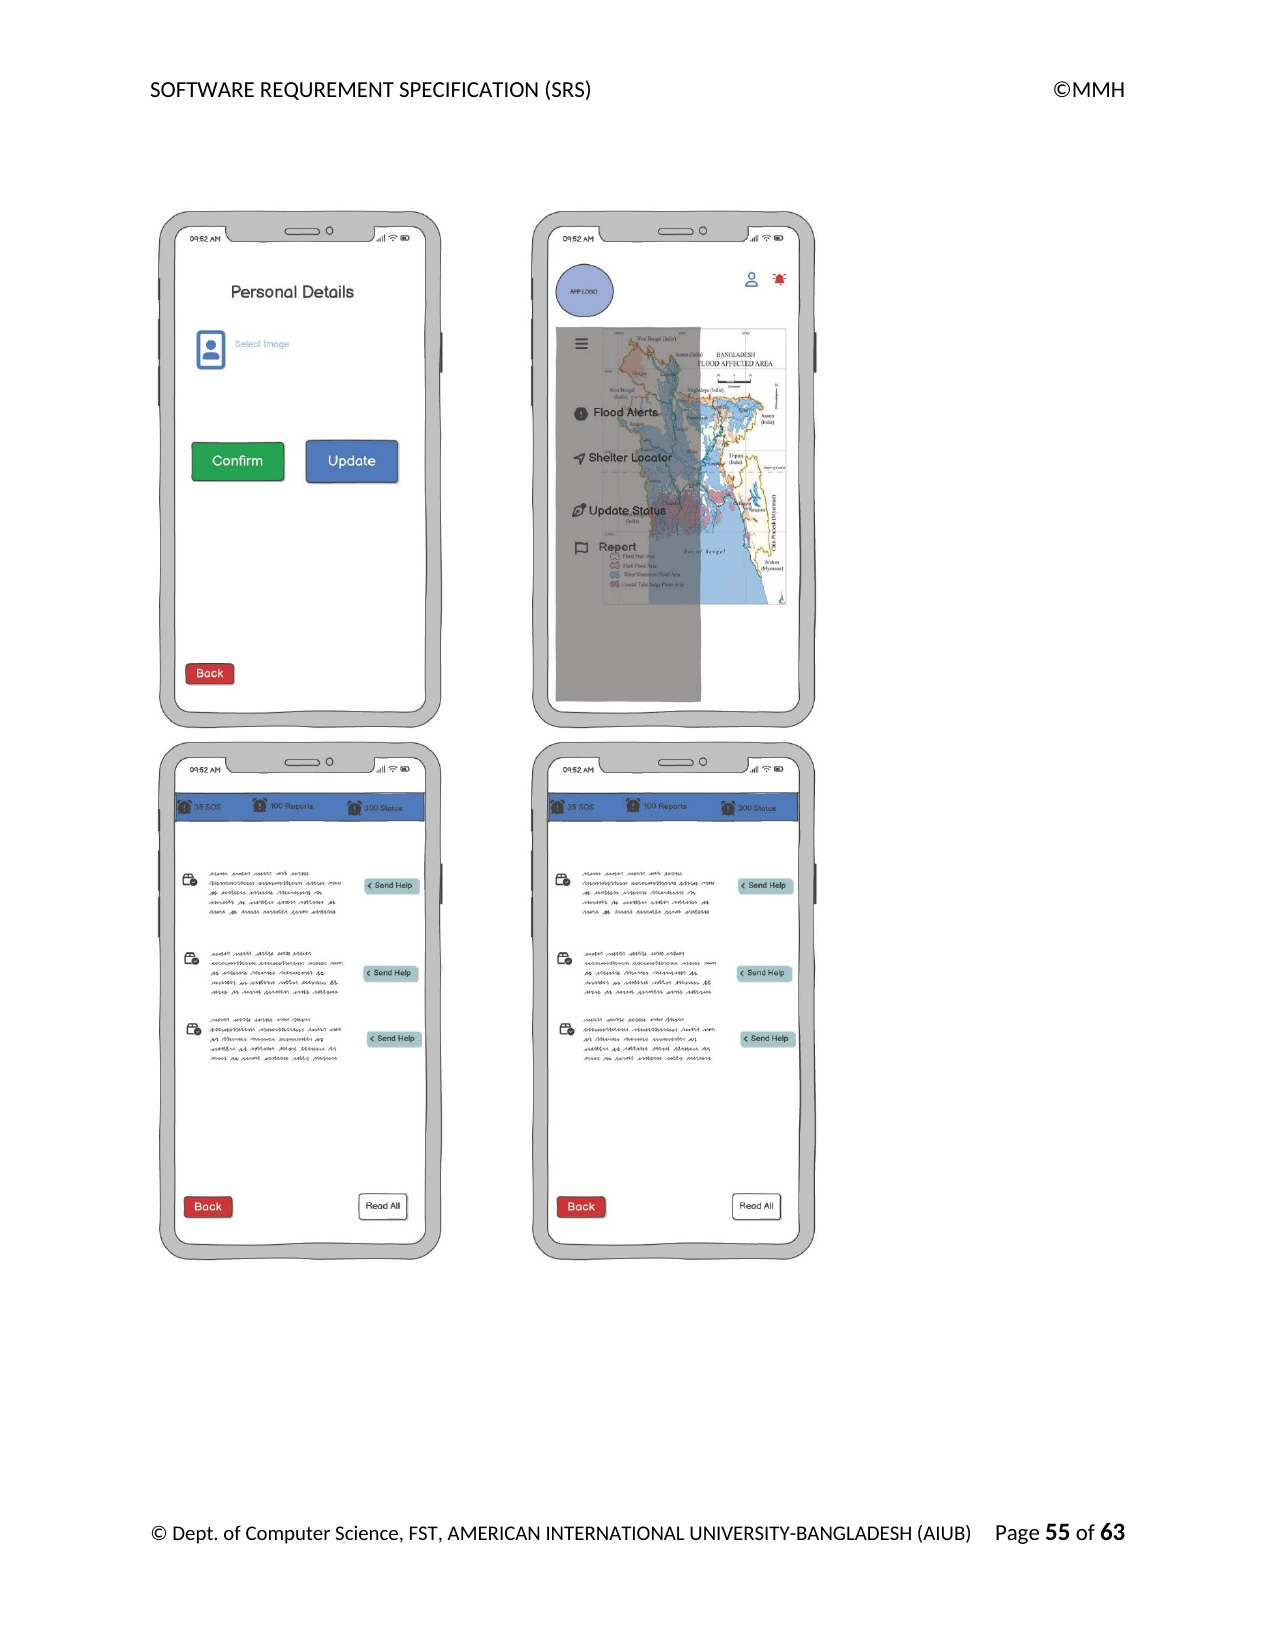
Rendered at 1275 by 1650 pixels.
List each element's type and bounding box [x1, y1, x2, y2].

picture [150, 203, 898, 1267]
